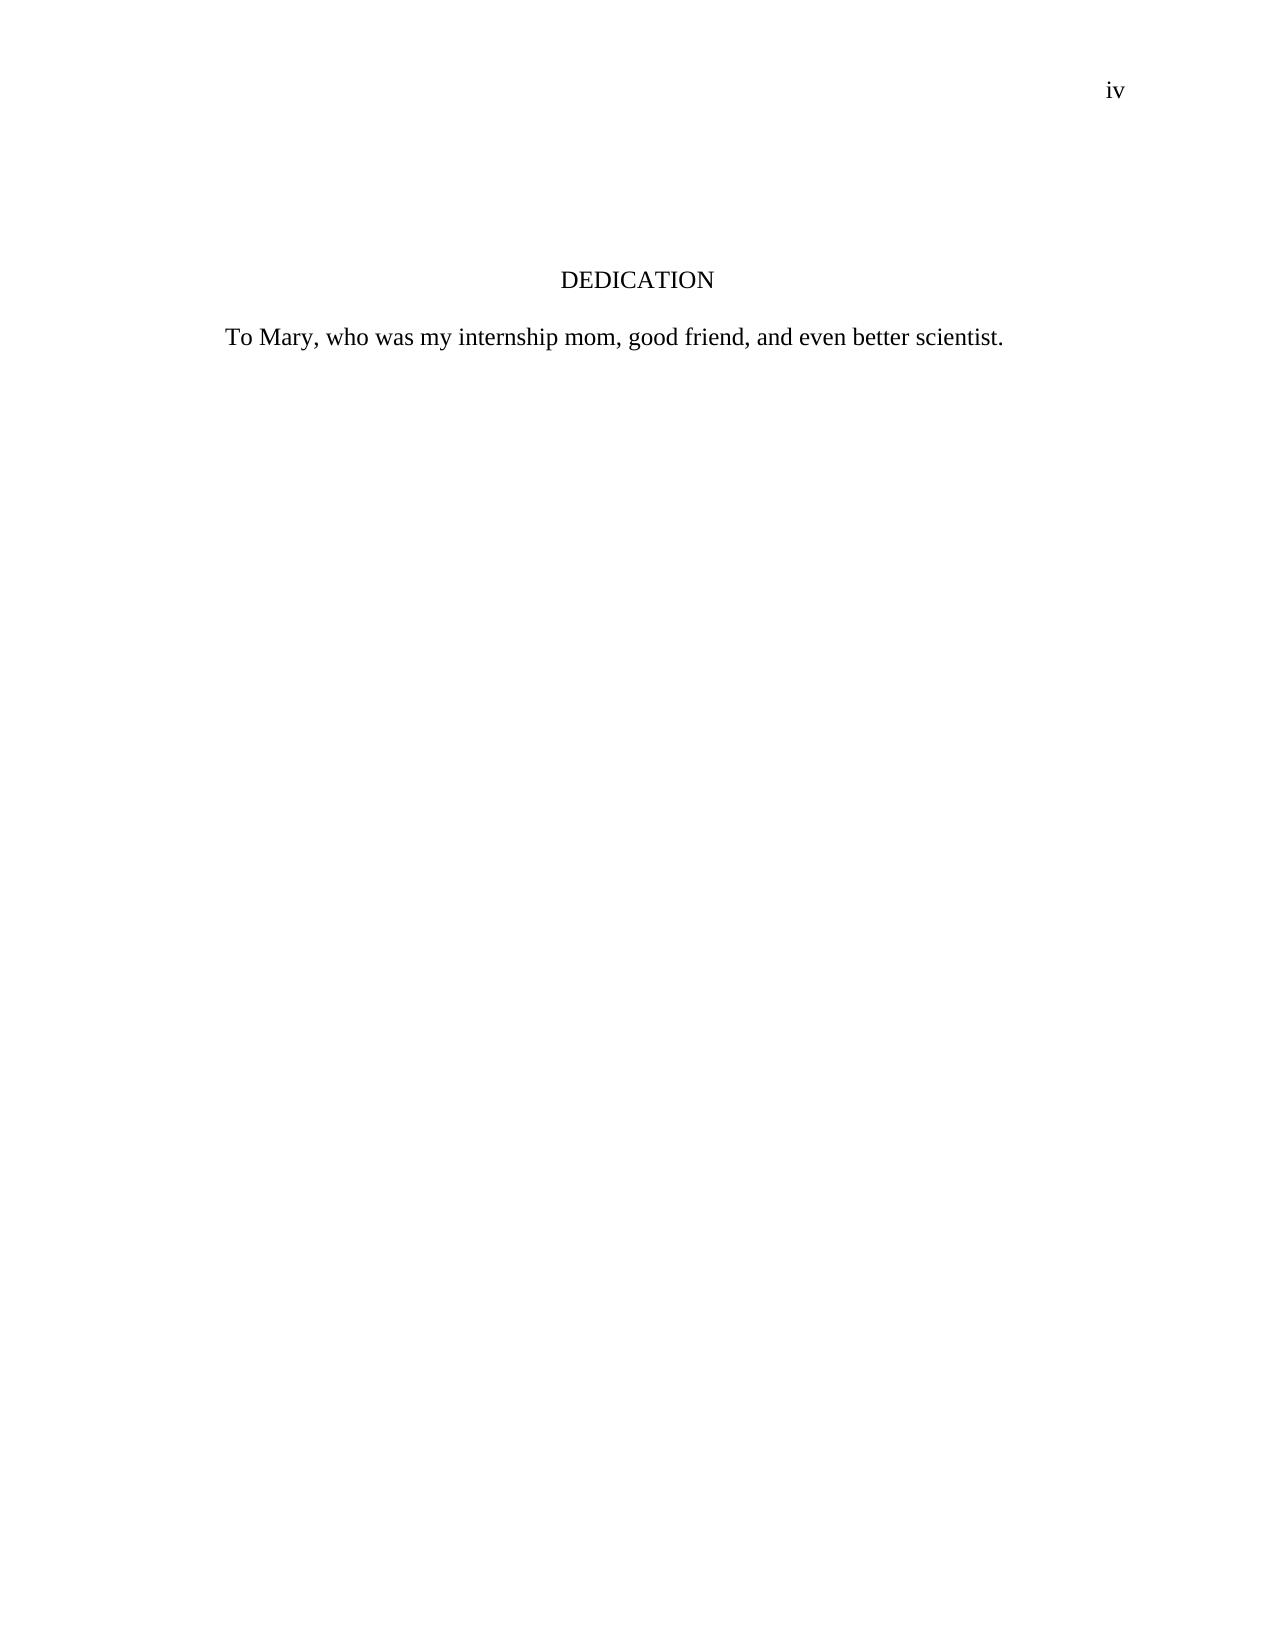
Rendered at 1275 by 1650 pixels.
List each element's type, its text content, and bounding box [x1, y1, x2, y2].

text To Mary, who was my internship mom, good friend, and even better scientist. [150, 322, 1125, 351]
text DEDICATION [150, 265, 1125, 294]
